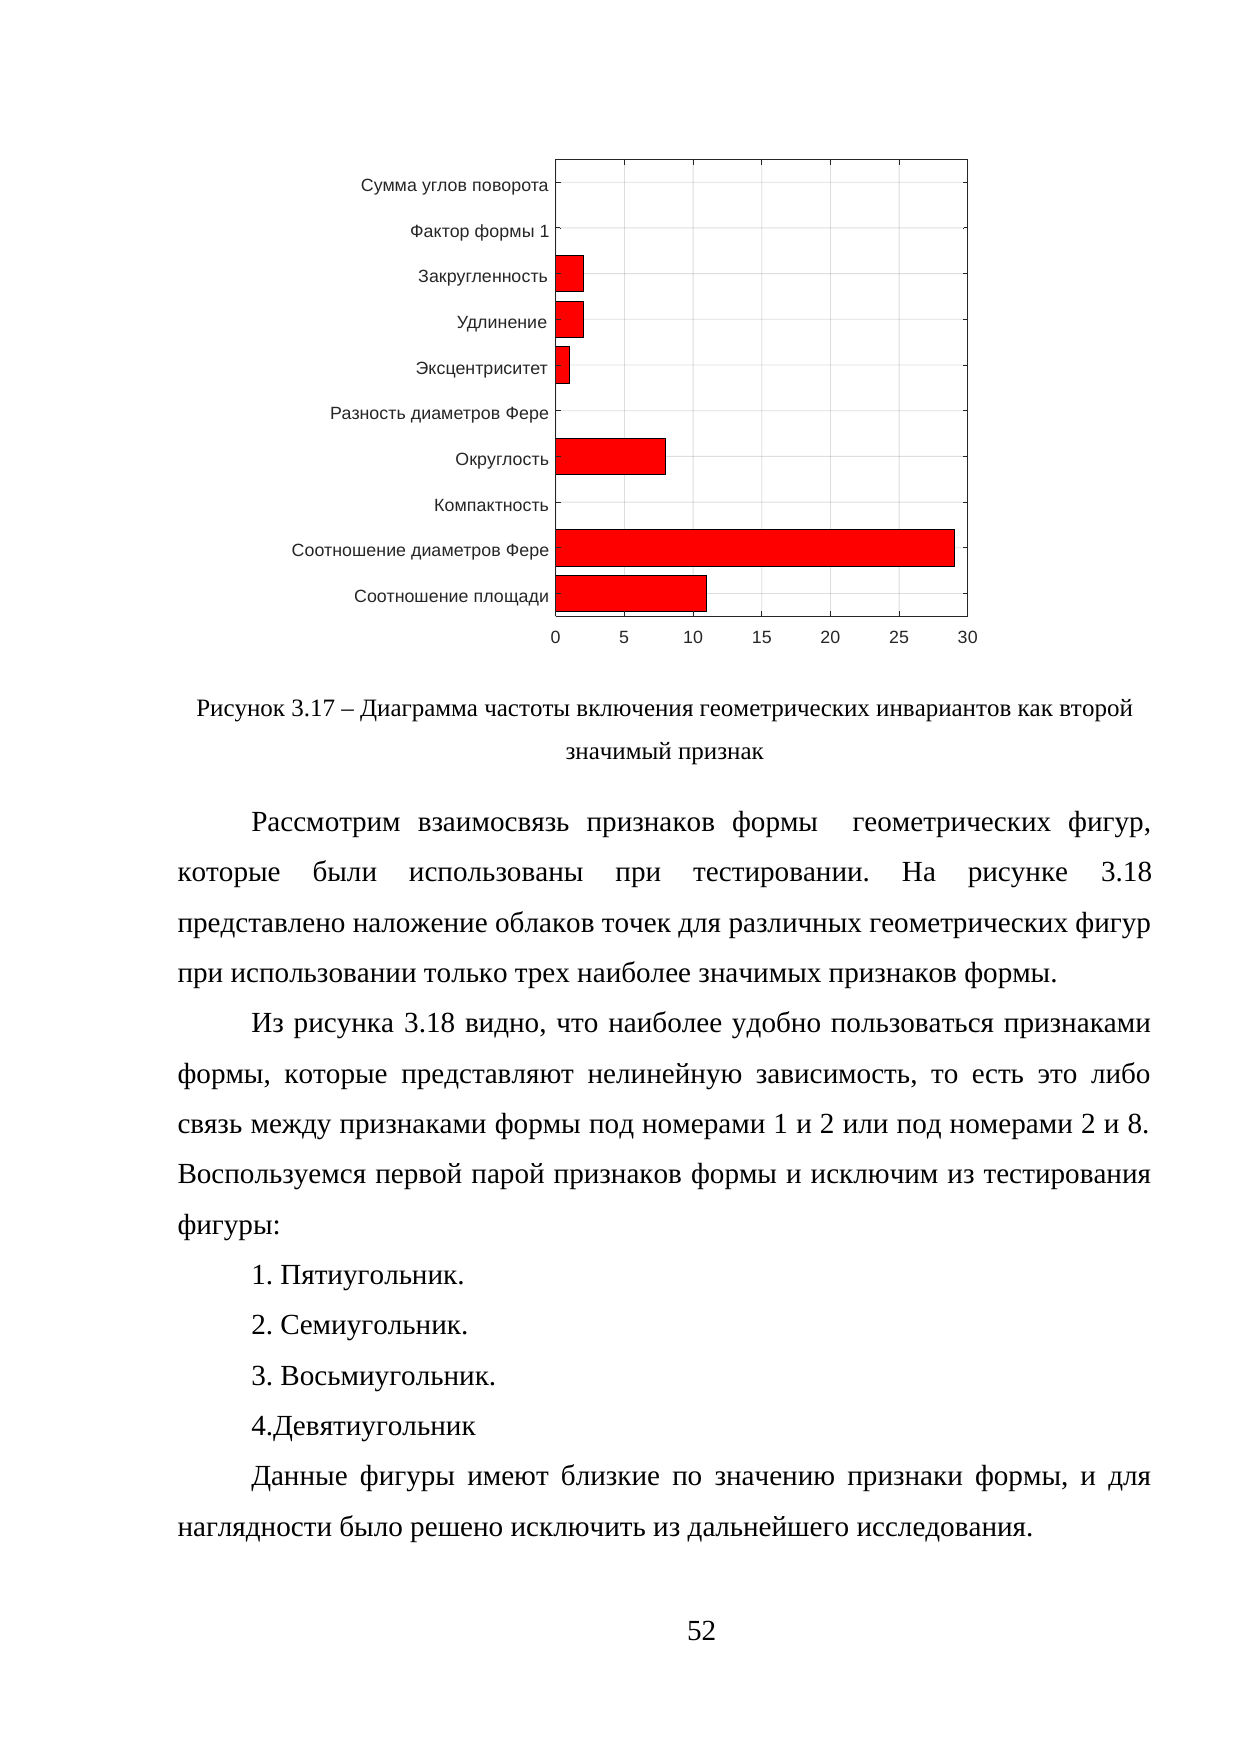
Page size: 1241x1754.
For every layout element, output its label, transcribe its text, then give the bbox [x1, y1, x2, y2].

text Из рисунка 3.18 видно, что наиболее удобно пользоваться признаками формы, которые представляют нелинейную зависимость, то есть это либо связь между признаками формы под номерами 1 и 2 или под номерами 2 и 8. Воспользуемся первой парой признаков формы и исключим из тестирования фигуры: [177, 1006, 1152, 1240]
text 2. Семиугольник. [177, 1307, 1152, 1341]
text 1. Пятиугольник. [177, 1257, 1152, 1291]
text 3. Восьмиугольник. [177, 1358, 1152, 1391]
text 4.Девятиугольник [177, 1408, 1152, 1442]
text Рассмотрим взаимосвязь признаков формы геометрических фигур, которые были использованы при тестировании. На рисунке 3.18 представлено наложение облаков точек для различных геометрических фигур при использовании только трех наиболее значимых признаков формы. [177, 804, 1152, 989]
text Рисунок 3.17 – Диаграмма частоты включения геометрических инвариантов как второй значимый признак [177, 693, 1152, 765]
text Данные фигуры имеют близкие по значению признаки формы, и для наглядности было решено исключить из дальнейшего исследования. [177, 1458, 1152, 1542]
